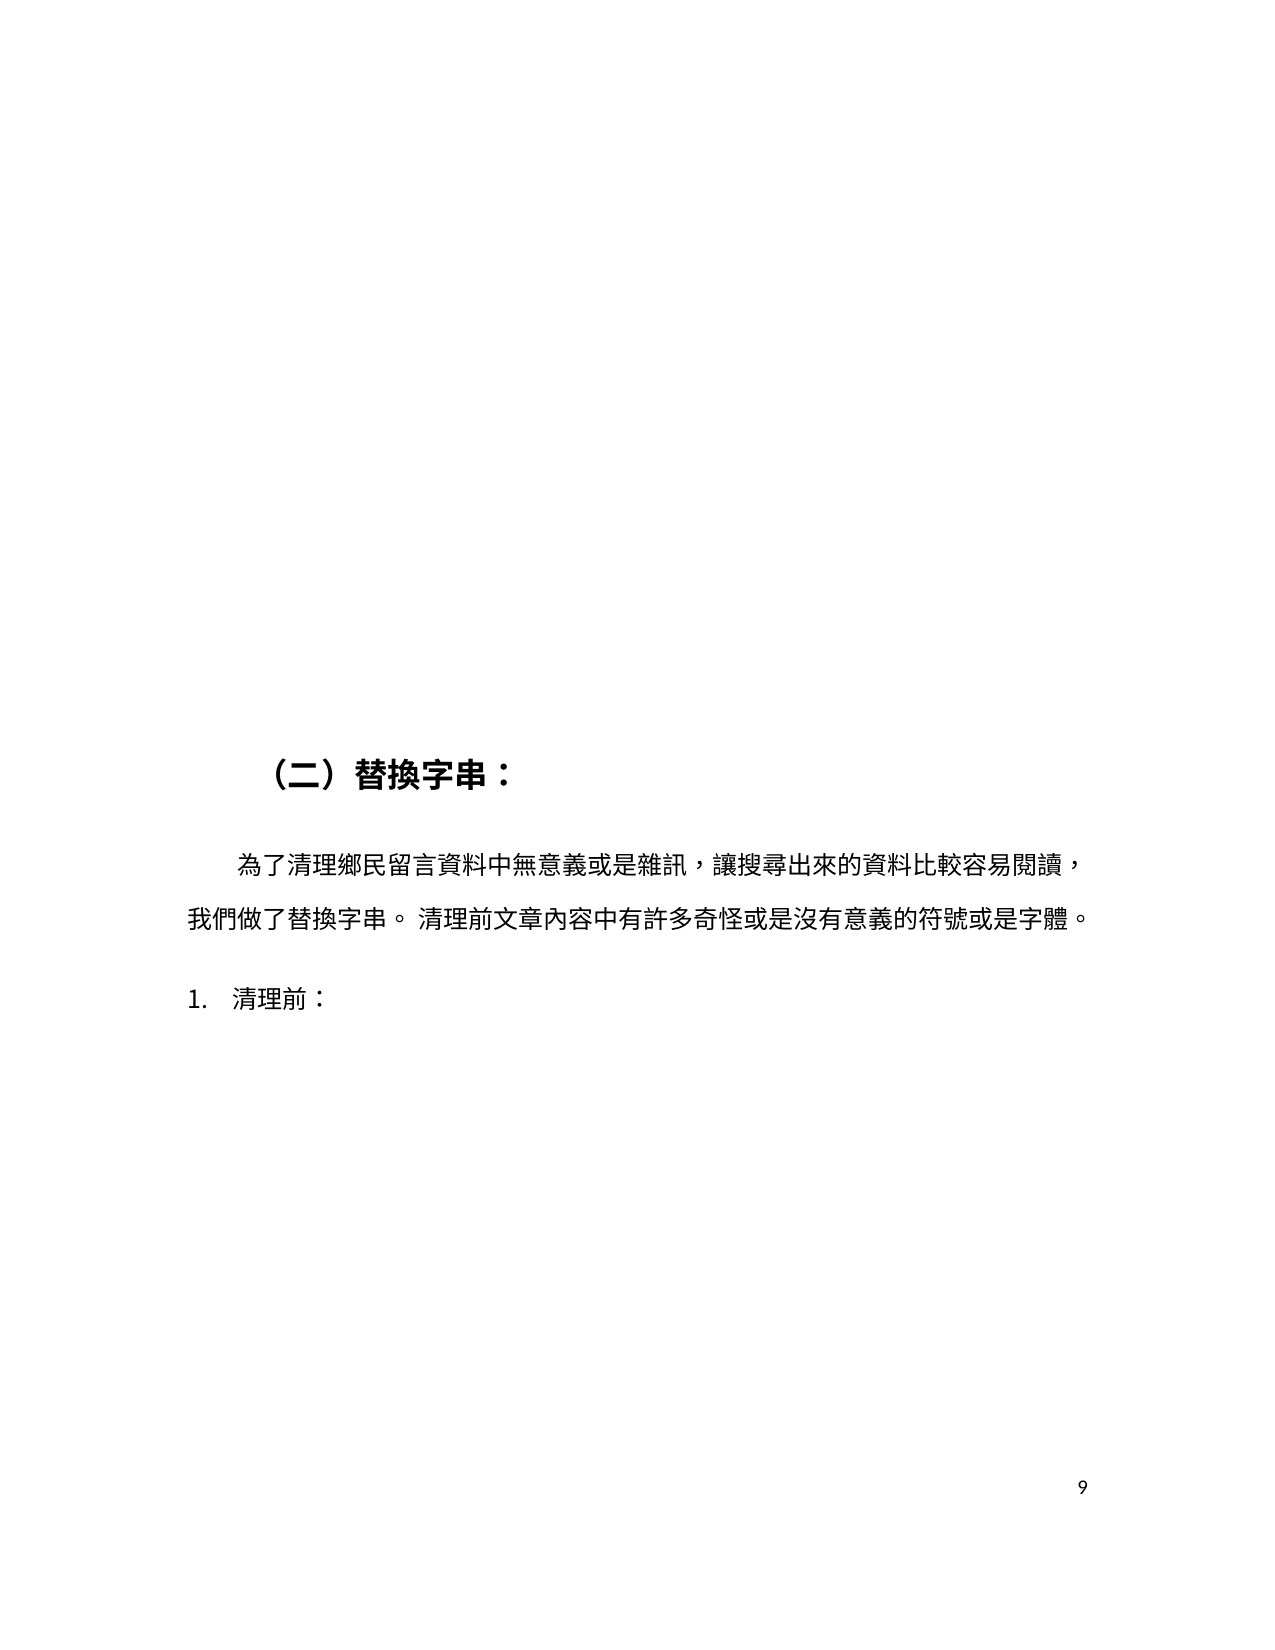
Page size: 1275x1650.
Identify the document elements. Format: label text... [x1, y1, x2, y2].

list 清理前： [187, 979, 1062, 1016]
text 為了清理鄉民留言資料中無意義或是雜訊，讓搜尋出來的資料比較容易閱讀，我們做了替換字串。 清理前文章內容中有許多奇怪或是沒有意義的符號或是字體。 [187, 846, 1087, 936]
subtitle （二）替換字串： [187, 748, 1087, 797]
